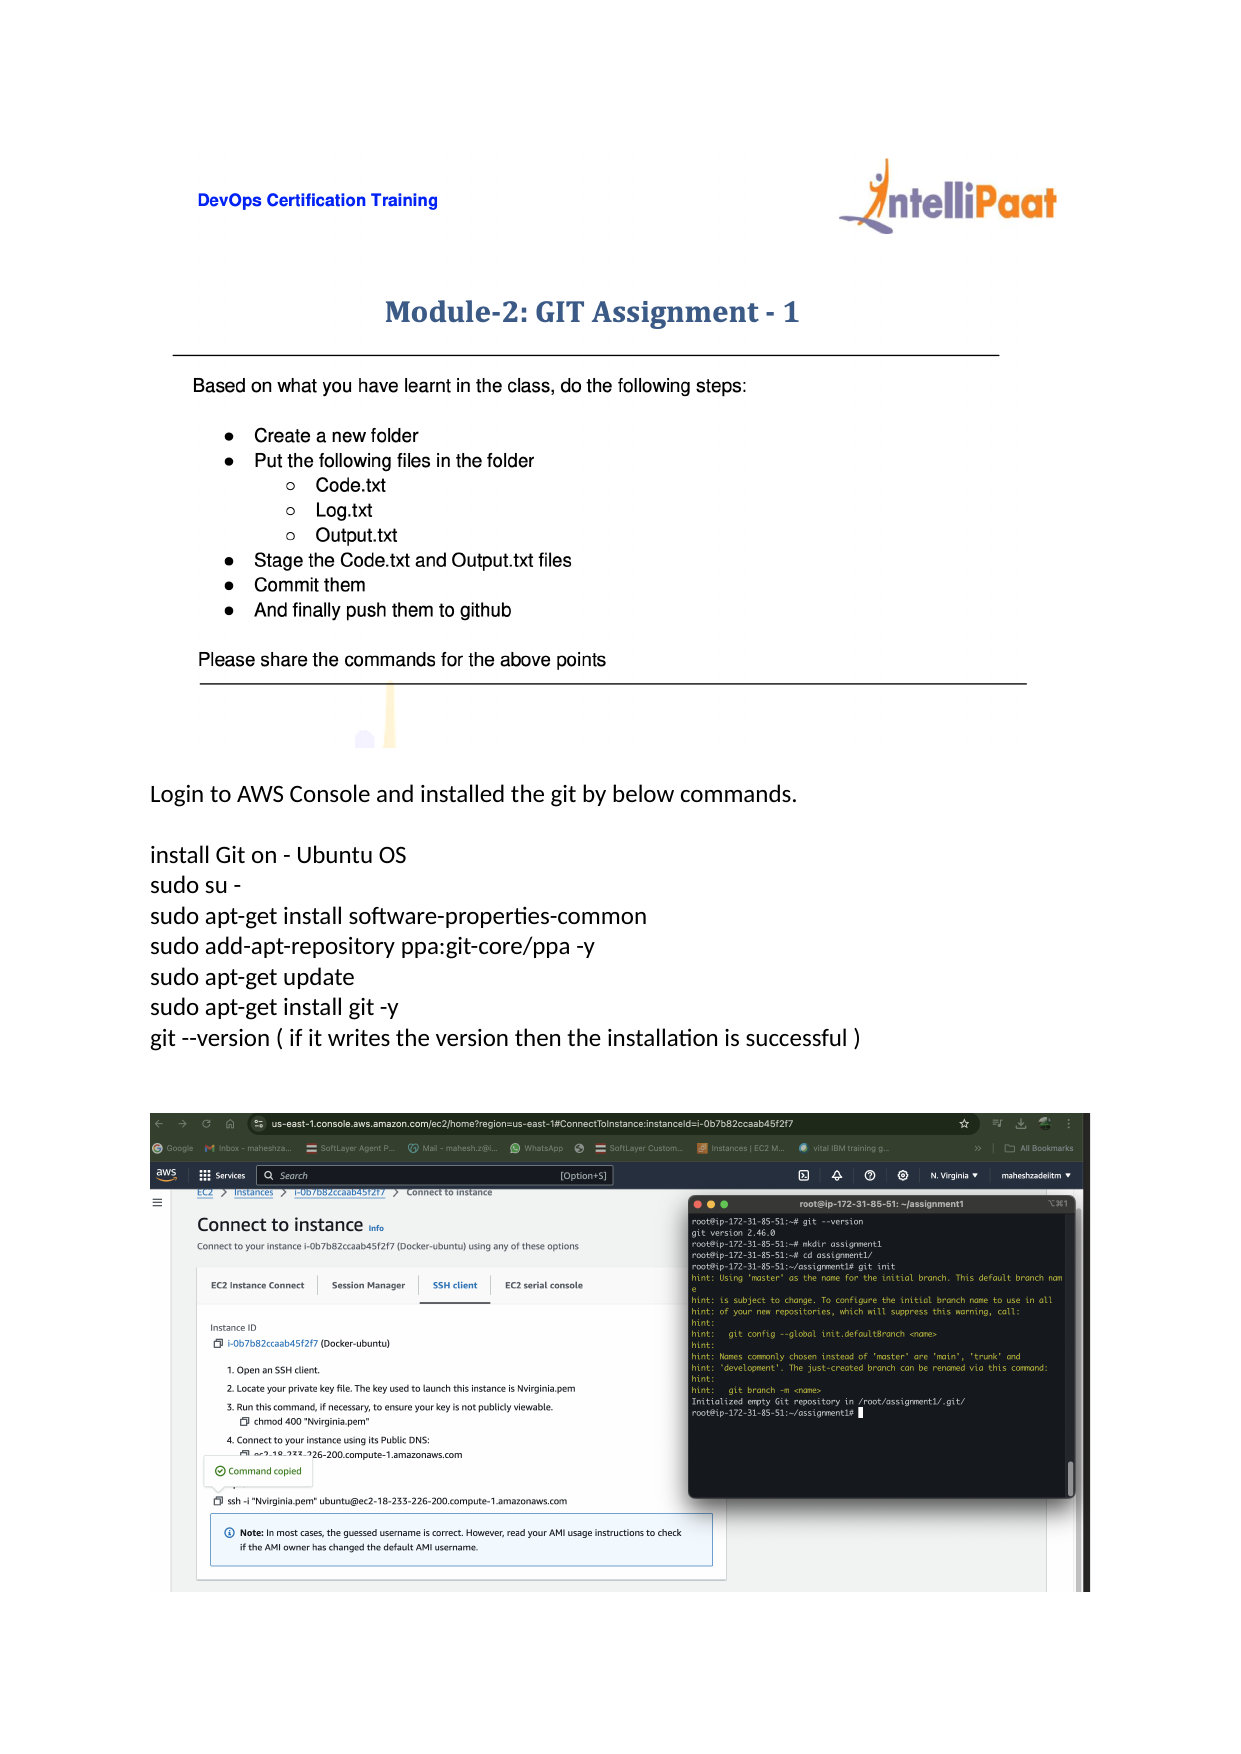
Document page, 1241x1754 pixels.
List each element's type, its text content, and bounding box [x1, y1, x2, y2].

picture [150, 1113, 1091, 1592]
text install Git on - Ubuntu OS [150, 839, 1090, 869]
text sudo apt-get update [150, 961, 1090, 992]
picture [150, 150, 1091, 748]
text git --version ( if it writes the version then the installation is successful ) [150, 1022, 1090, 1053]
text Login to AWS Console and installed the git by below commands. [150, 778, 1090, 808]
text sudo apt-get install git -y [150, 992, 1090, 1022]
text sudo add-apt-repository ppa:git-core/ppa -y [150, 931, 1090, 961]
text sudo su - [150, 869, 1090, 900]
text sudo apt-get install software-properties-common [150, 900, 1090, 931]
